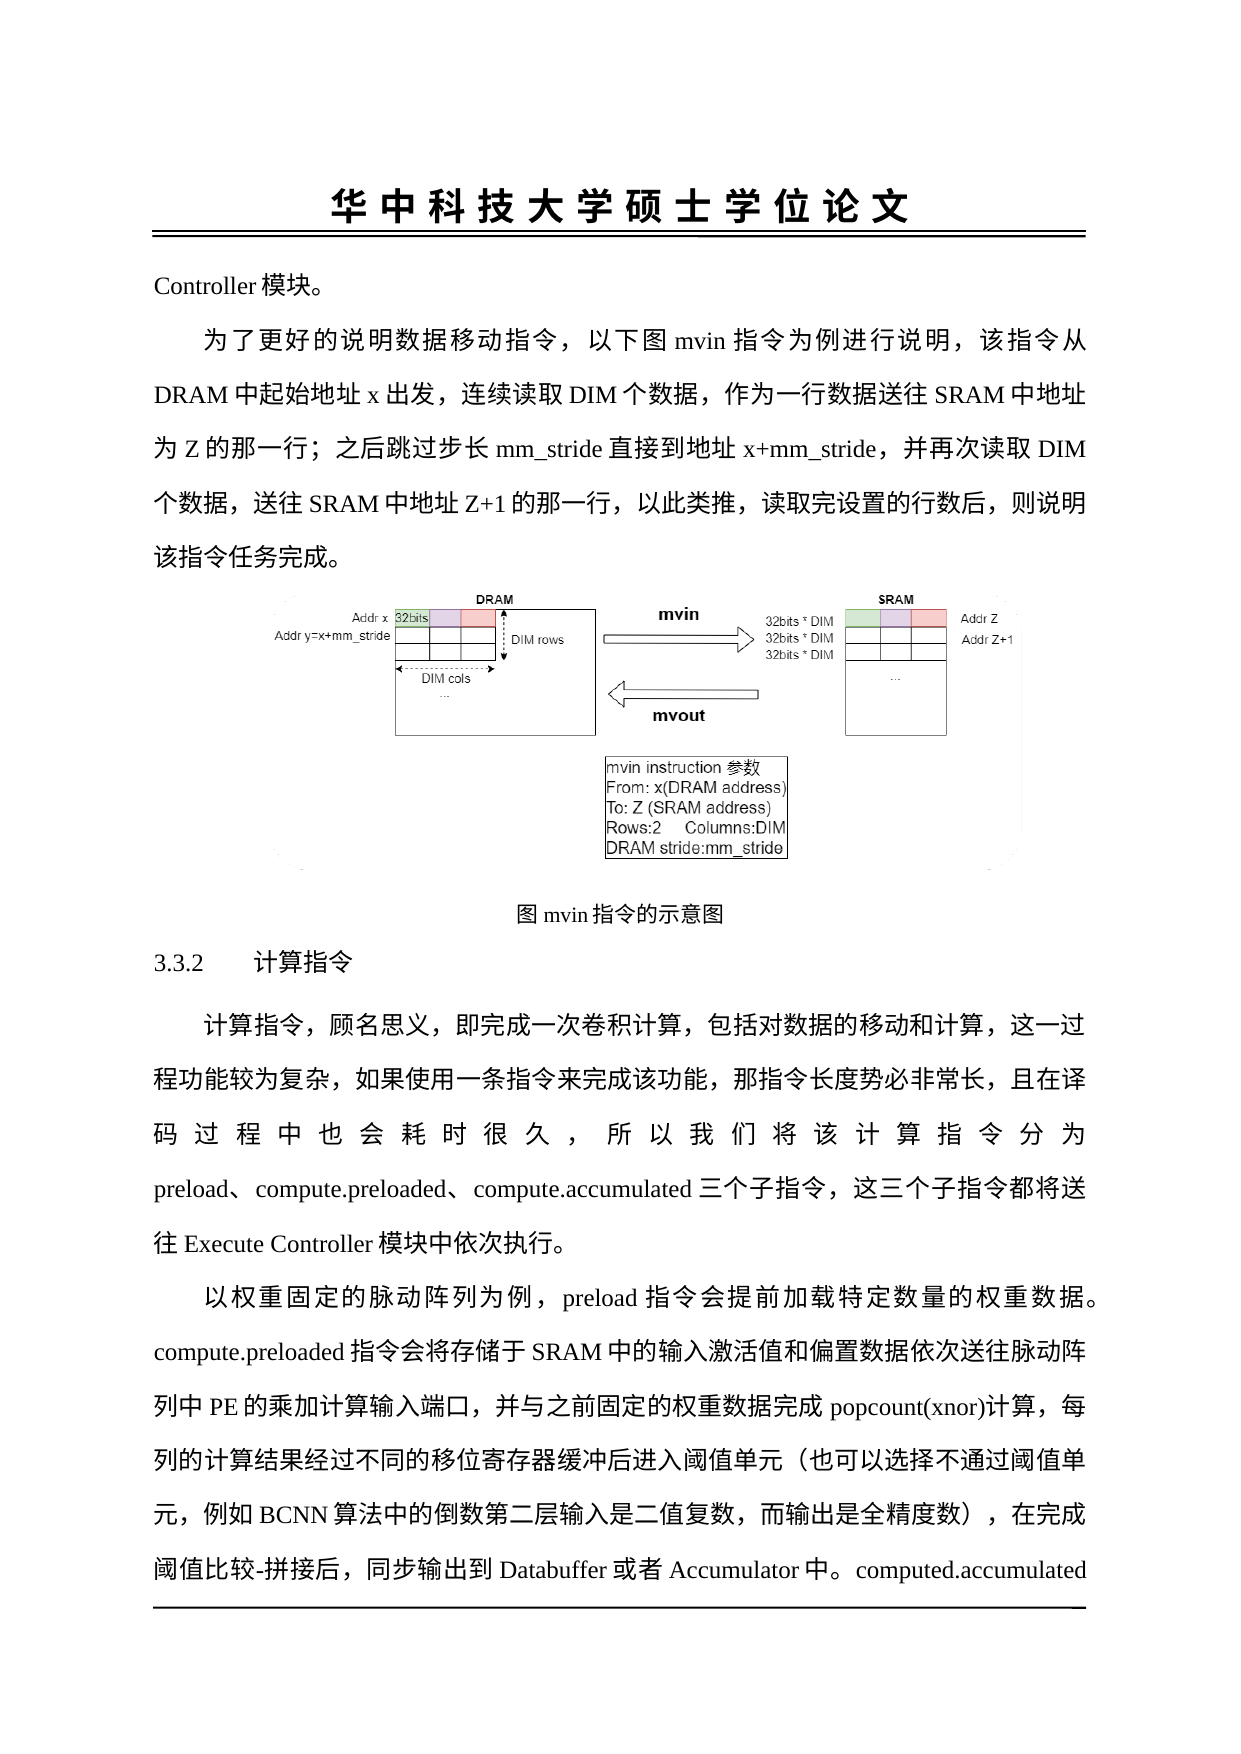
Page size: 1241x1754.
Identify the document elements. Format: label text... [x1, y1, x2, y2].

text 图 mvin指令的示意图 [153, 897, 1087, 928]
subtitle 计算指令 [153, 943, 1087, 979]
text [153, 1277, 1087, 1586]
text 计算指令，顾名思义，即完成一次卷积计算，包括对数据的移动和计算，这一过程功能较为复杂，如果使用一条指令来完成该功能，那指令长度势必非常长，且在译码过程中也会耗时很久，所以我们将该计算指令分为preload、compute.preloaded、compute.accumulated三个子指令，这三个子指令都将送往Execute Controller模块中依次执行。 [153, 1006, 1087, 1259]
picture [269, 592, 1022, 870]
text 为了更好的说明数据移动指令，以下图mvin指令为例进行说明，该指令从DRAM中起始地址x出发，连续读取DIM个数据，作为一行数据送往SRAM中地址为Z的那一行；之后跳过步长mm_stride直接到地址x+mm_stride，并再次读取DIM个数据，送往SRAM中地址Z+1的那一行，以此类推，读取完设置的行数后，则说明该指令任务完成。 [153, 320, 1087, 574]
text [153, 266, 1087, 302]
